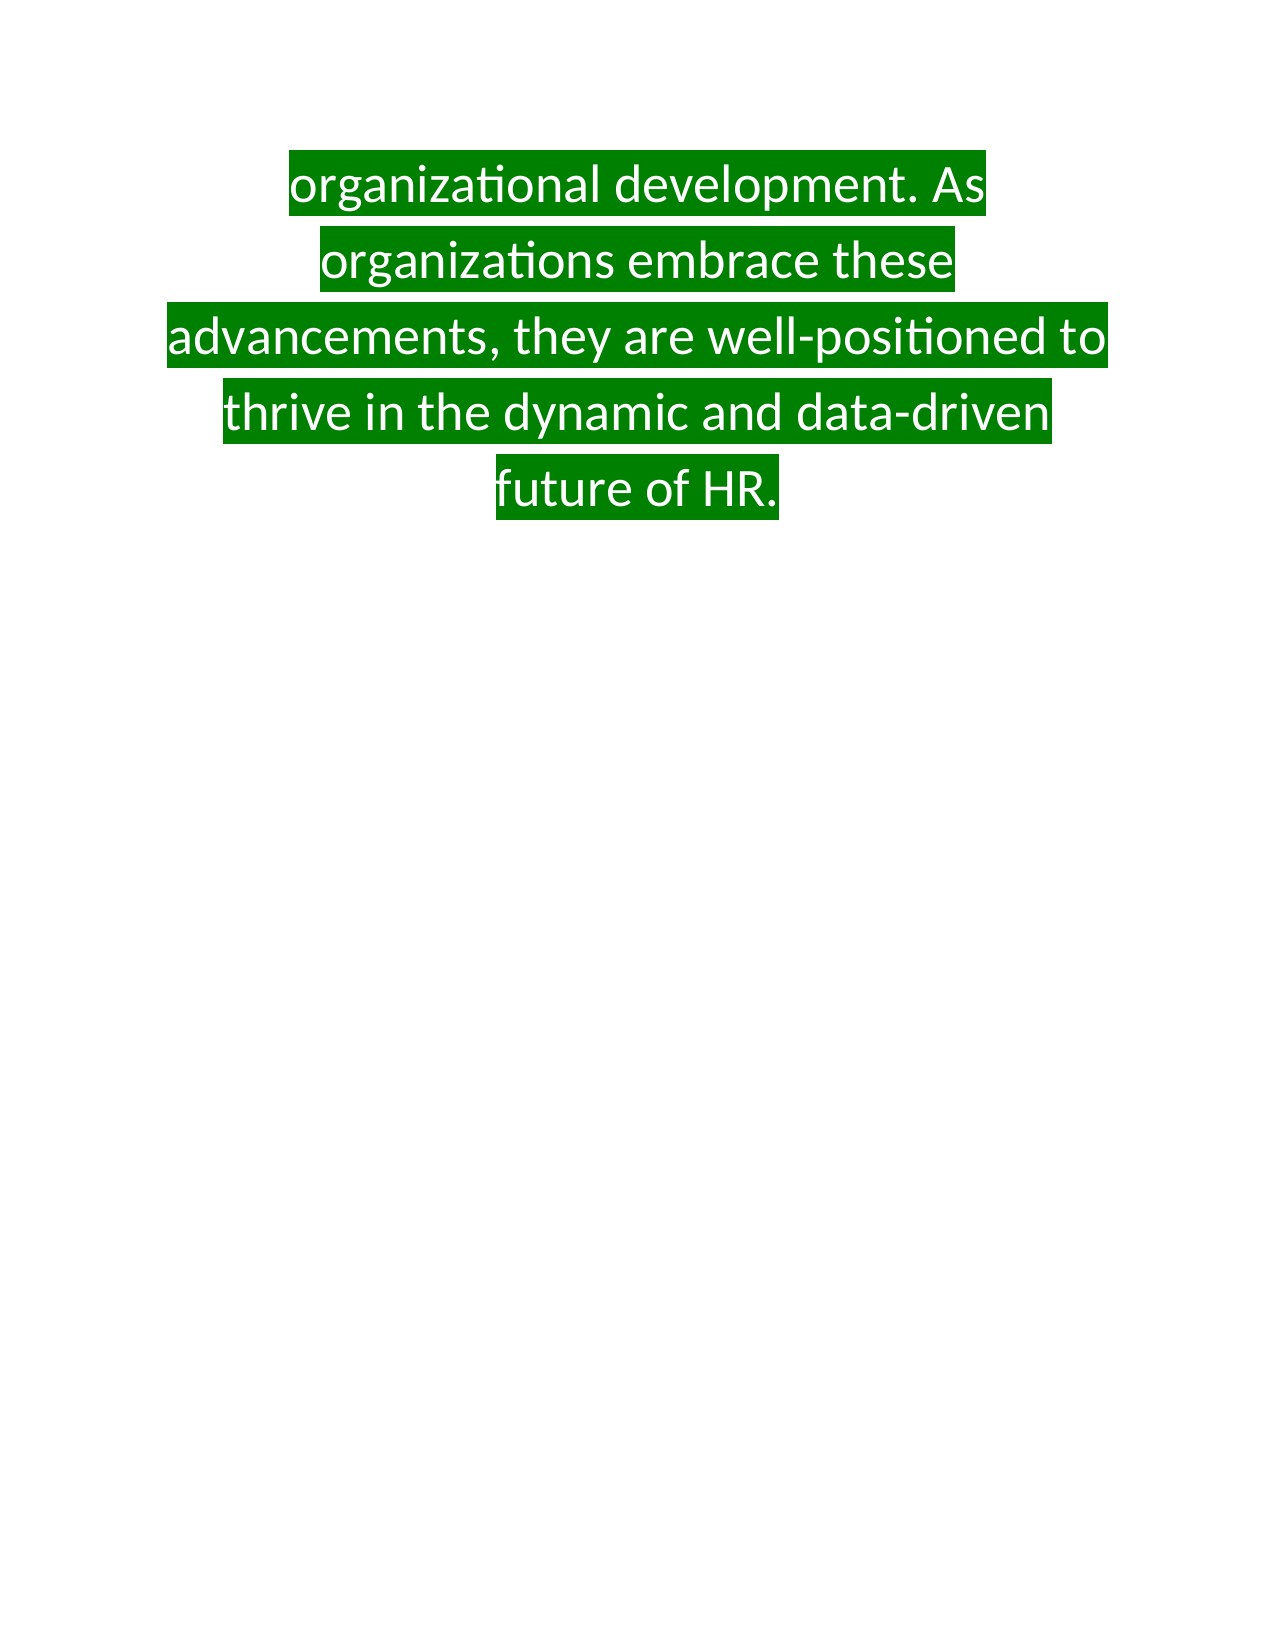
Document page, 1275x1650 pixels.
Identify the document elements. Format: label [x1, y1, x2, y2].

text [150, 150, 1125, 520]
